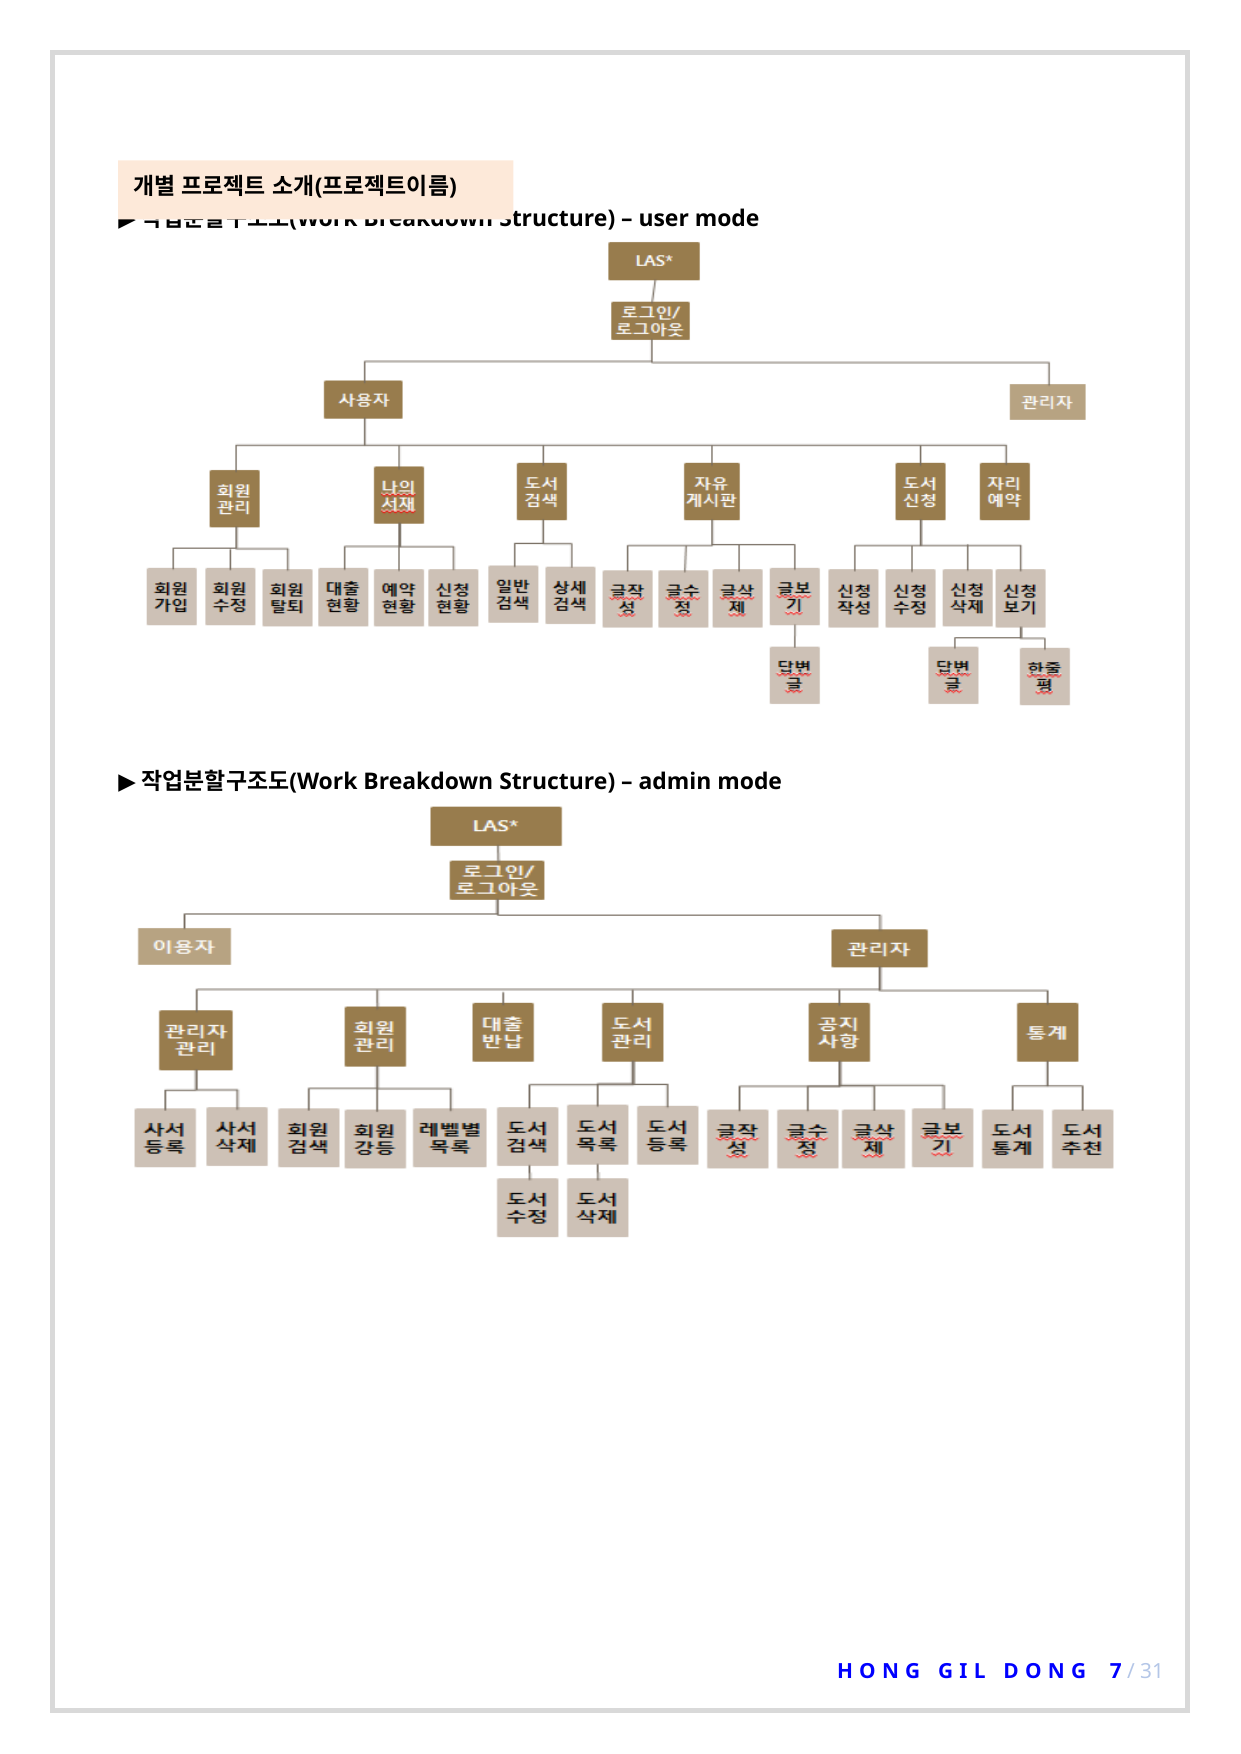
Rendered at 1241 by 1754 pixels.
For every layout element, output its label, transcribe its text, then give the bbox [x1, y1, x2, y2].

picture [137, 235, 1103, 716]
text ▶ 작업분할구조도(Work Breakdown Structure) – admin mode [118, 761, 1122, 798]
picture [121, 798, 1119, 1247]
text ▶ 작업분할구조도(Work Breakdown Structure) – user mode [118, 198, 1122, 236]
